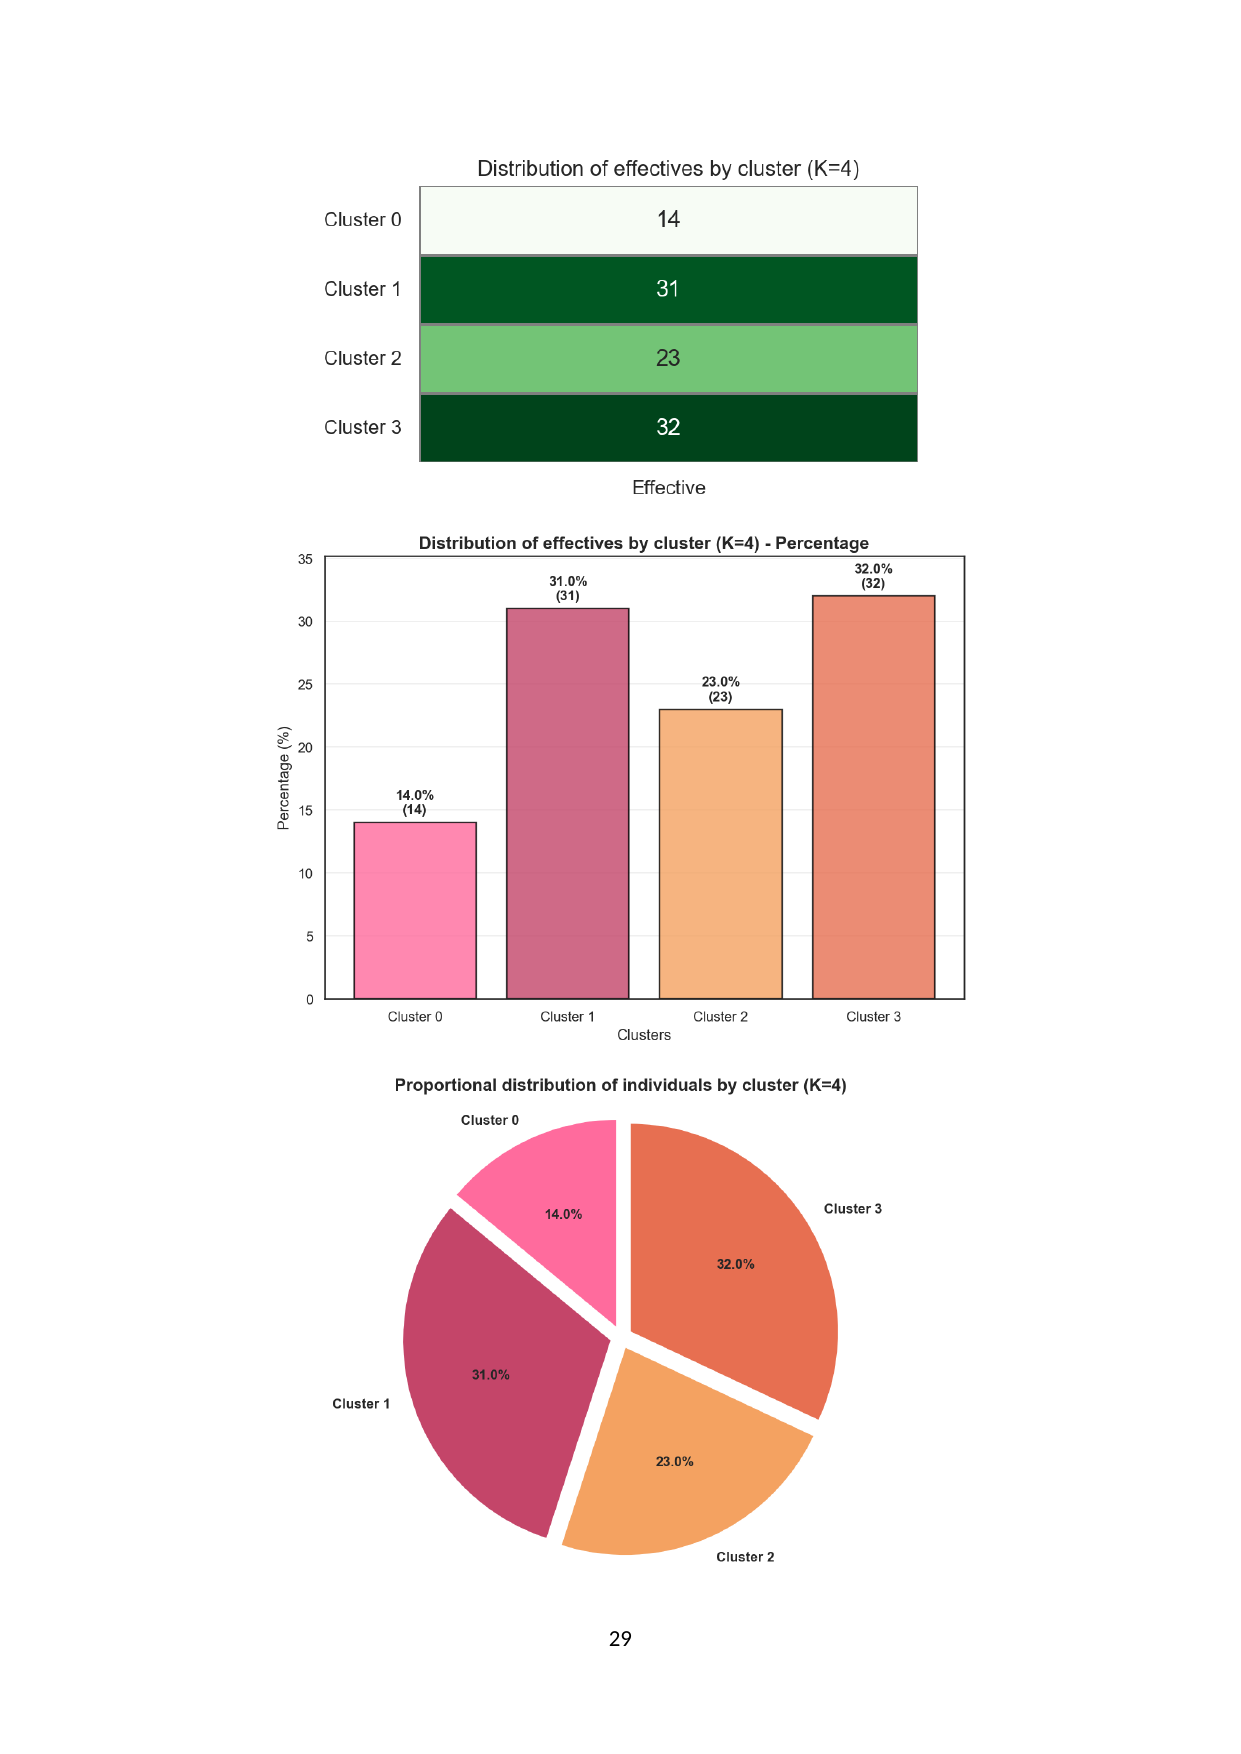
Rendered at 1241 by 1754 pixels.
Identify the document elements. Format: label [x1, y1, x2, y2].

picture [312, 147, 929, 509]
picture [273, 1069, 967, 1586]
picture [269, 527, 972, 1051]
